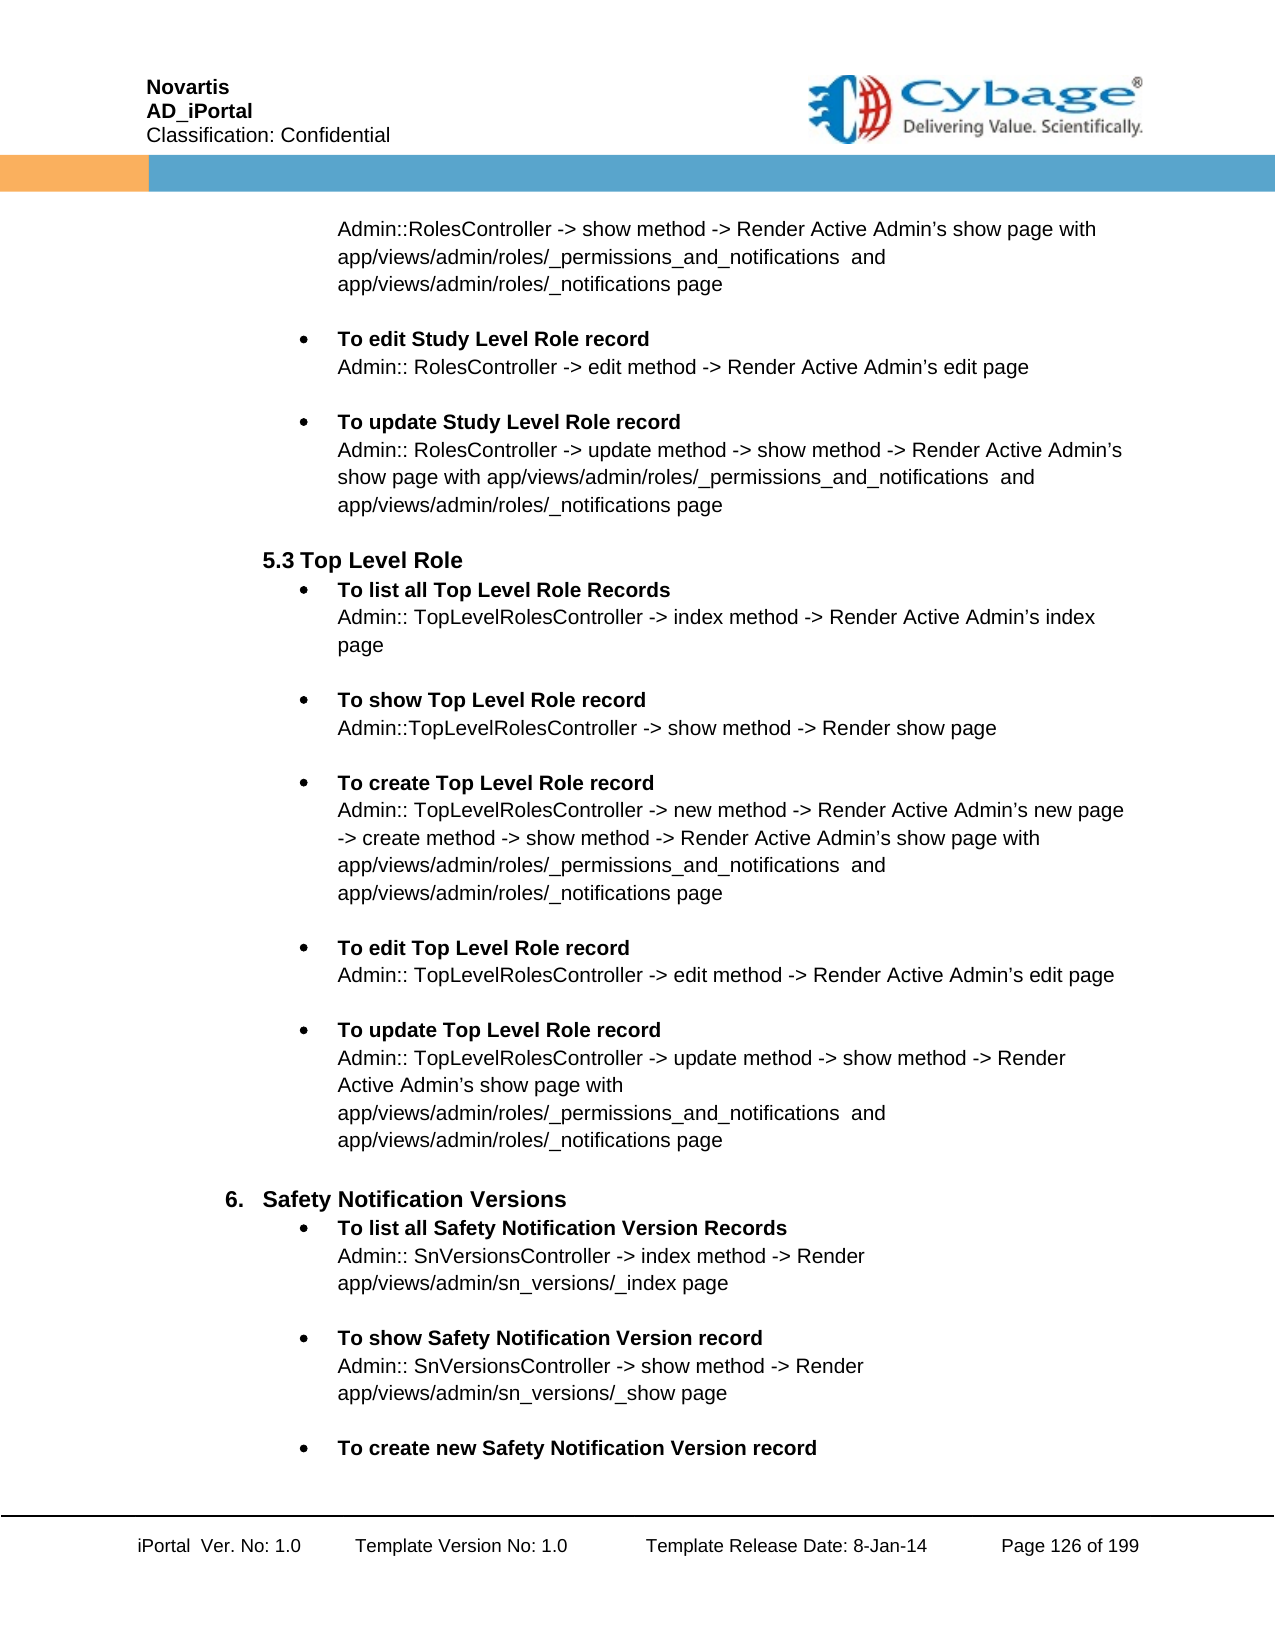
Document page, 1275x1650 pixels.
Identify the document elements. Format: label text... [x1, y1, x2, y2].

list Top Level Role [262, 547, 1125, 574]
list To update Study Level Role record [300, 410, 1125, 434]
list To update Top Level Role record [300, 1018, 1125, 1042]
list To list all Top Level Role Records [300, 578, 1125, 602]
list To list all Safety Notification Version Records [300, 1216, 1125, 1240]
list Admin:: SnVersionsController -> index method -> Render app/views/admin/sn_versions/_index page [337, 1244, 1125, 1295]
list To show Top Level Role record [300, 688, 1125, 712]
picture [808, 75, 1143, 144]
list Admin:: RolesController -> update method -> show method -> Render Active Admin’s show page with app/views/admin/roles/_permissions_and_notifications and app/views/admin/roles/_notifications page [337, 437, 1125, 516]
list To create new Safety Notification Version record [300, 1436, 1125, 1460]
list Admin:: TopLevelRolesController -> update method -> show method -> Render Active Admin’s show page with app/views/admin/roles/_permissions_and_notifications and app/views/admin/roles/_notifications page [337, 1046, 1125, 1152]
list To show Safety Notification Version record [300, 1326, 1125, 1350]
list Admin::TopLevelRolesController -> show method -> Render show page [337, 715, 1125, 739]
list Admin:: TopLevelRolesController -> new method -> Render Active Admin’s new page -> create method -> show method -> Render Active Admin’s show page with app/views/admin/roles/_permissions_and_notifications and app/views/admin/roles/_notifications page [337, 798, 1125, 904]
list Admin:: SnVersionsController -> show method -> Render app/views/admin/sn_versions/_show page [337, 1354, 1125, 1405]
list Admin:: TopLevelRolesController -> edit method -> Render Active Admin’s edit page [337, 963, 1125, 987]
list To edit Top Level Role record [300, 935, 1125, 959]
list To create Top Level Role record [300, 770, 1125, 794]
list Admin::RolesController -> show method -> Render Active Admin’s show page with app/views/admin/roles/_permissions_and_notifications and app/views/admin/roles/_notifications page [337, 217, 1125, 296]
list Admin:: TopLevelRolesController -> index method -> Render Active Admin’s index page [337, 605, 1125, 657]
list Admin:: RolesController -> edit method -> Render Active Admin’s edit page [337, 355, 1125, 379]
list Safety Notification Versions [225, 1186, 1125, 1212]
list To edit Study Level Role record [300, 327, 1125, 351]
